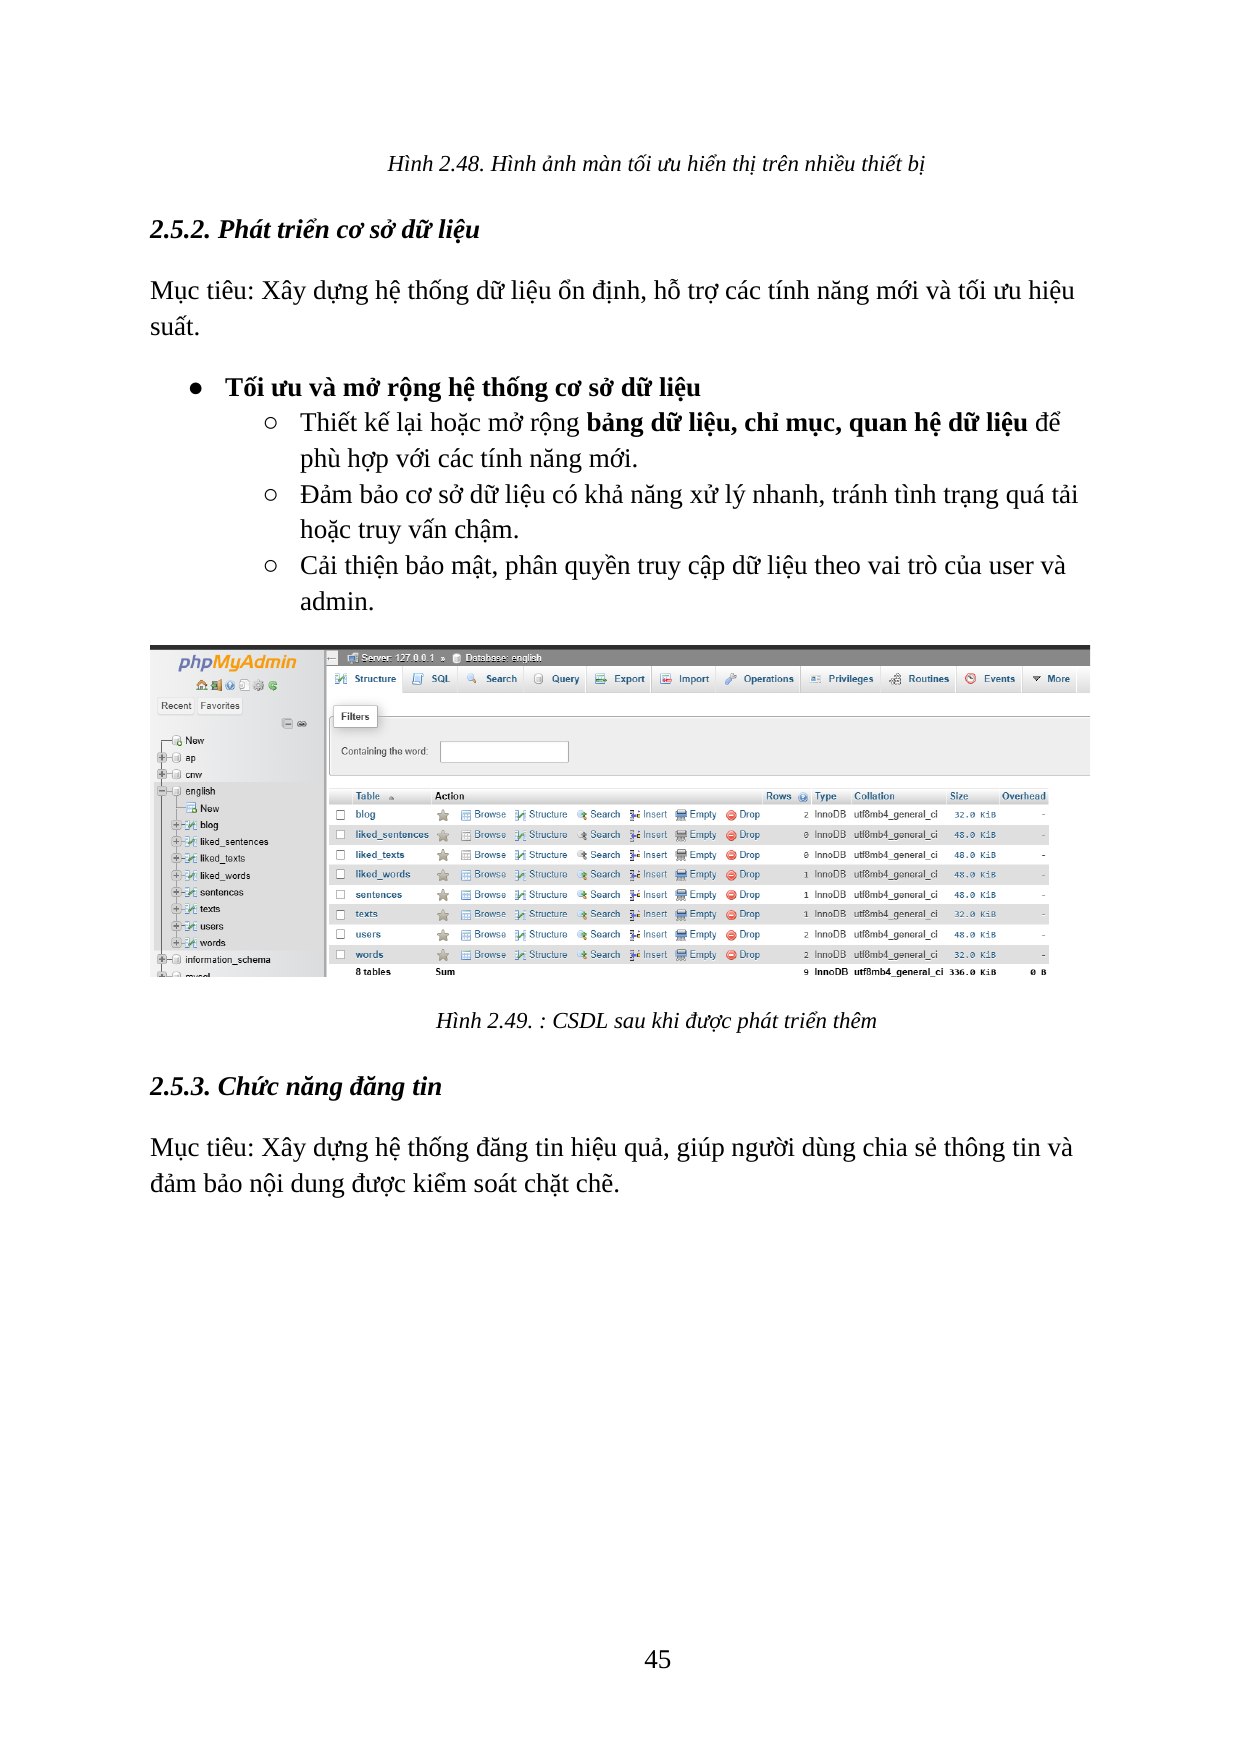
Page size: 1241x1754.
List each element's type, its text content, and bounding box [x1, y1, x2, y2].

list Đảm bảo cơ sở dữ liệu có khả năng xử lý nhanh, tránh tình trạng quá tải hoặc truy vấn chậm. [262, 478, 1090, 545]
picture [150, 645, 1091, 977]
subtitle Hình 2.49. : CSDL sau khi được phát triển thêm [150, 1007, 1090, 1033]
list Thiết kế lại hoặc mở rộng bảng dữ liệu, chỉ mục, quan hệ dữ liệu để phù hợp với các tính năng mới. [262, 406, 1090, 473]
list Tối ưu và mở rộng hệ thống cơ sở dữ liệu [187, 371, 1090, 402]
subtitle 2.5.3. Chức năng đăng tin [150, 1070, 1090, 1101]
text Mục tiêu: Xây dựng hệ thống dữ liệu ổn định, hỗ trợ các tính năng mới và tối ưu hiệu suất. [150, 274, 1090, 341]
text Mục tiêu: Xây dựng hệ thống đăng tin hiệu quả, giúp người dùng chia sẻ thông tin và đảm bảo nội dung được kiểm soát chặt chẽ. [150, 1131, 1090, 1198]
subtitle 2.5.2. Phát triển cơ sở dữ liệu [150, 213, 1090, 245]
subtitle Hình 2.48. Hình ảnh màn tối ưu hiển thị trên nhiều thiết bị [150, 150, 1090, 176]
list Cải thiện bảo mật, phân quyền truy cập dữ liệu theo vai trò của user và admin. [262, 549, 1090, 616]
